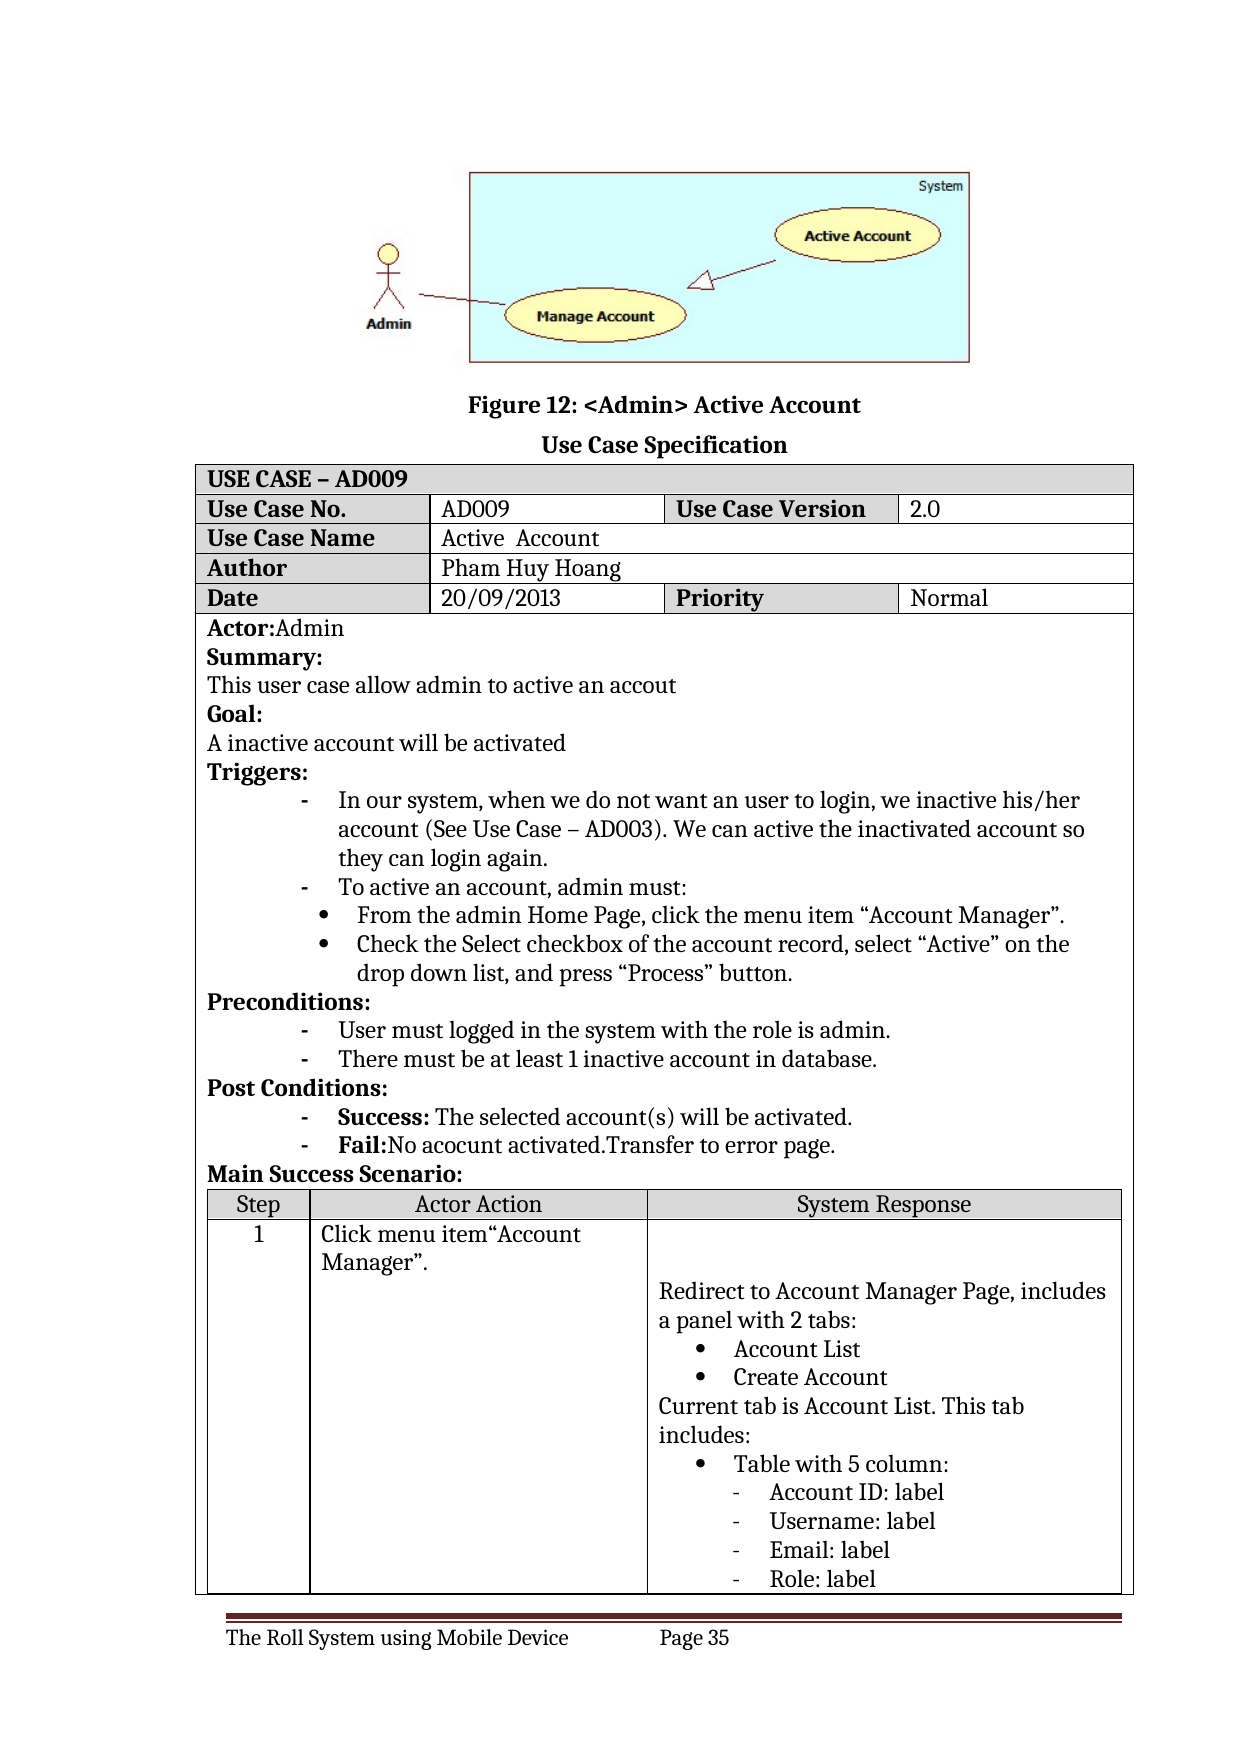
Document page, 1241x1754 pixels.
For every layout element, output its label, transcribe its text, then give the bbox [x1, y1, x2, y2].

table_cell Pham Huy Hoang [431, 554, 1133, 583]
picture [334, 147, 995, 388]
table_cell Use Case No. [196, 495, 429, 523]
table_cell Date [196, 584, 429, 613]
table_cell 20/09/2013 [431, 584, 664, 613]
table_cell Author [196, 554, 429, 583]
table_cell AD009 [431, 495, 664, 523]
table_cell 2.0 [899, 495, 1133, 523]
table_cell Normal [899, 584, 1133, 613]
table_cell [196, 614, 1133, 1594]
table_cell Priority [665, 584, 898, 613]
table_cell Use Case Name [196, 524, 429, 553]
table_header USE CASE – AD009 [196, 465, 1133, 493]
subtitle Use Case Specification [207, 431, 1122, 459]
table_cell Use Case Version [665, 495, 898, 523]
text Figure 12: <Admin> Active Account [207, 391, 1122, 420]
table_cell Active Account [431, 524, 1133, 553]
